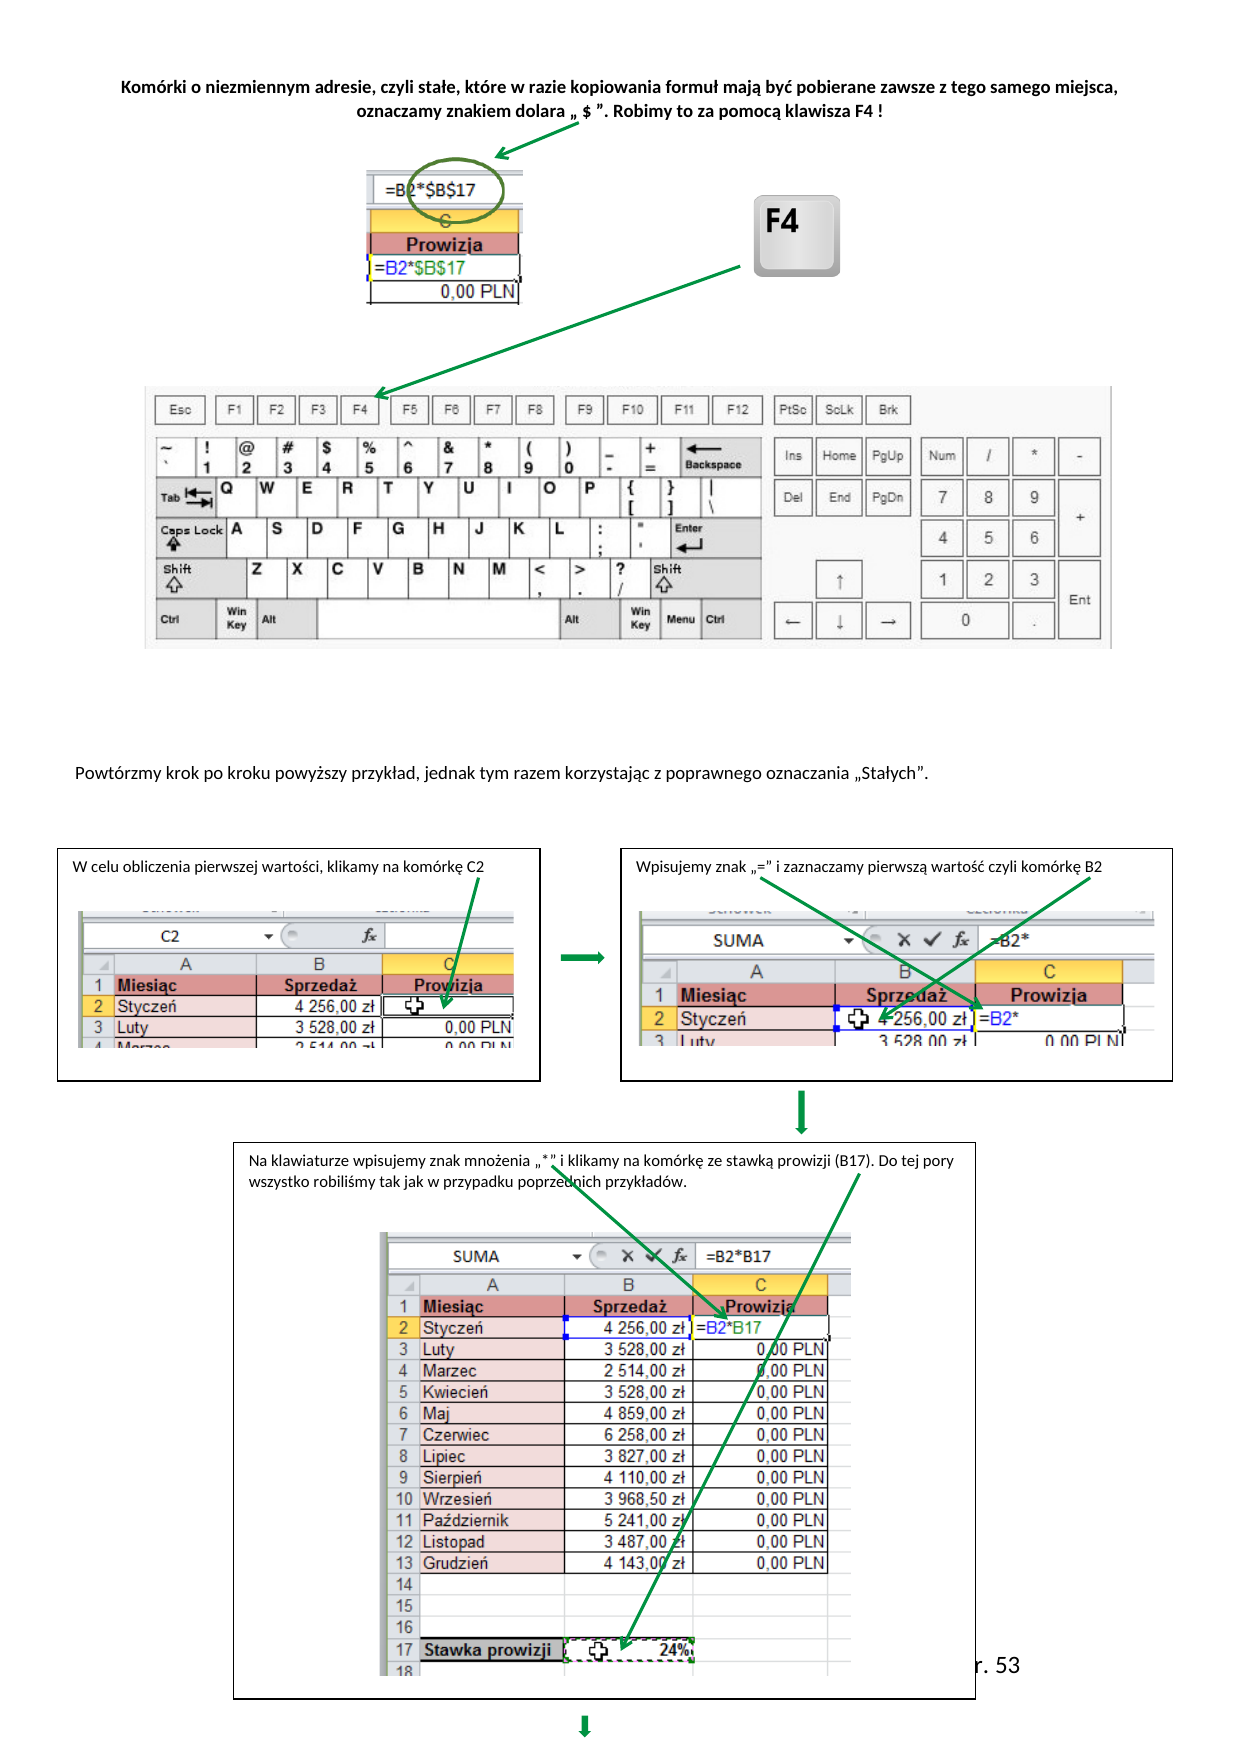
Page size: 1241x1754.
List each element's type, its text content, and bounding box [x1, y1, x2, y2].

picture [822, 911, 1036, 978]
picture [366, 157, 523, 305]
text Powtórzmy krok po kroku powyższy przykład, jednak tym razem korzystając z poprawnego oznaczania „Stałych”. [75, 761, 1165, 784]
picture [144, 386, 1112, 649]
text Komórki o niezmiennym adresie, czyli stałe, które w razie kopiowania formuł mają być pobierane zawsze z tego samego miejsca, oznaczamy znakiem dolara „ $ ”. Robimy to za pomocą klawisza F4 ! [75, 75, 1165, 123]
picture [384, 386, 397, 391]
picture [753, 195, 841, 277]
picture [379, 1232, 851, 1676]
picture [78, 911, 514, 1048]
picture [638, 911, 1155, 1046]
